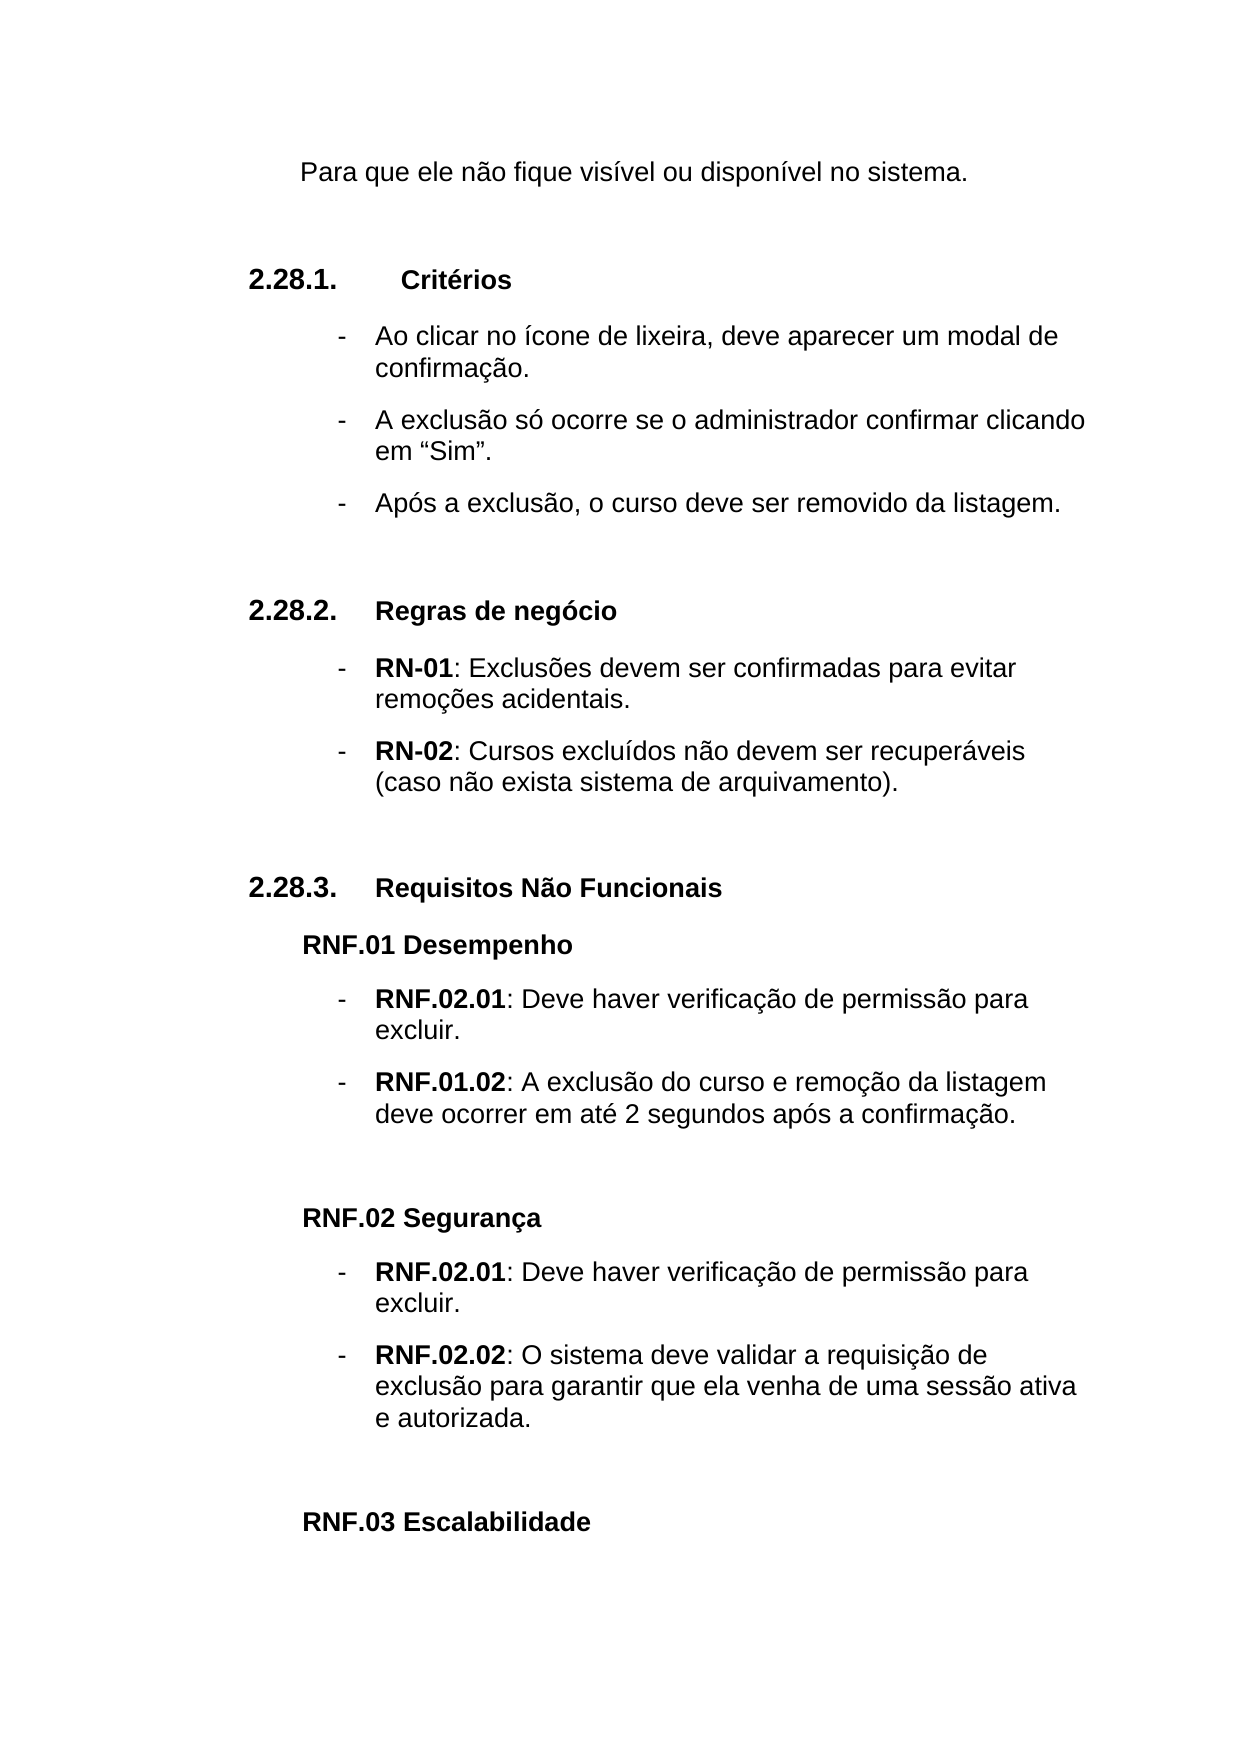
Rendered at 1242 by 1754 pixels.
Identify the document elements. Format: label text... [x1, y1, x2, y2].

list RNF.02.02: O sistema deve validar a requisição de exclusão para garantir que ela venha de uma sessão ativa e autorizada. [337, 1339, 1093, 1433]
subtitle Requisitos Não Funcionais [337, 871, 1093, 904]
text RNF.02 Segurança [302, 1202, 1093, 1233]
text RNF.03 Escalabilidade [302, 1506, 1093, 1537]
subtitle Regras de negócio [337, 593, 1093, 627]
list RNF.01.02: A exclusão do curso e remoção da listagem deve ocorrer em até 2 segundos após a confirmação. [337, 1066, 1093, 1129]
list Ao clicar no ícone de lixeira, deve aparecer um modal de confirmação. [337, 320, 1093, 383]
list RN-01: Exclusões devem ser confirmadas para evitar remoções acidentais. [337, 652, 1093, 714]
text RNF.01 Desempenho [302, 929, 1093, 960]
list Após a exclusão, o curso deve ser removido da listagem. [337, 487, 1093, 518]
text Para que ele não fique visível ou disponível no sistema. [300, 156, 1093, 187]
list RNF.02.01: Deve haver verificação de permissão para excluir. [337, 983, 1093, 1046]
list RN-02: Cursos excluídos não devem ser recuperáveis (caso não exista sistema de arquivamento). [337, 735, 1093, 798]
subtitle Critérios [337, 262, 1093, 295]
list RNF.02.01: Deve haver verificação de permissão para excluir. [337, 1256, 1093, 1318]
list A exclusão só ocorre se o administrador confirmar clicando em “Sim”. [337, 404, 1093, 466]
